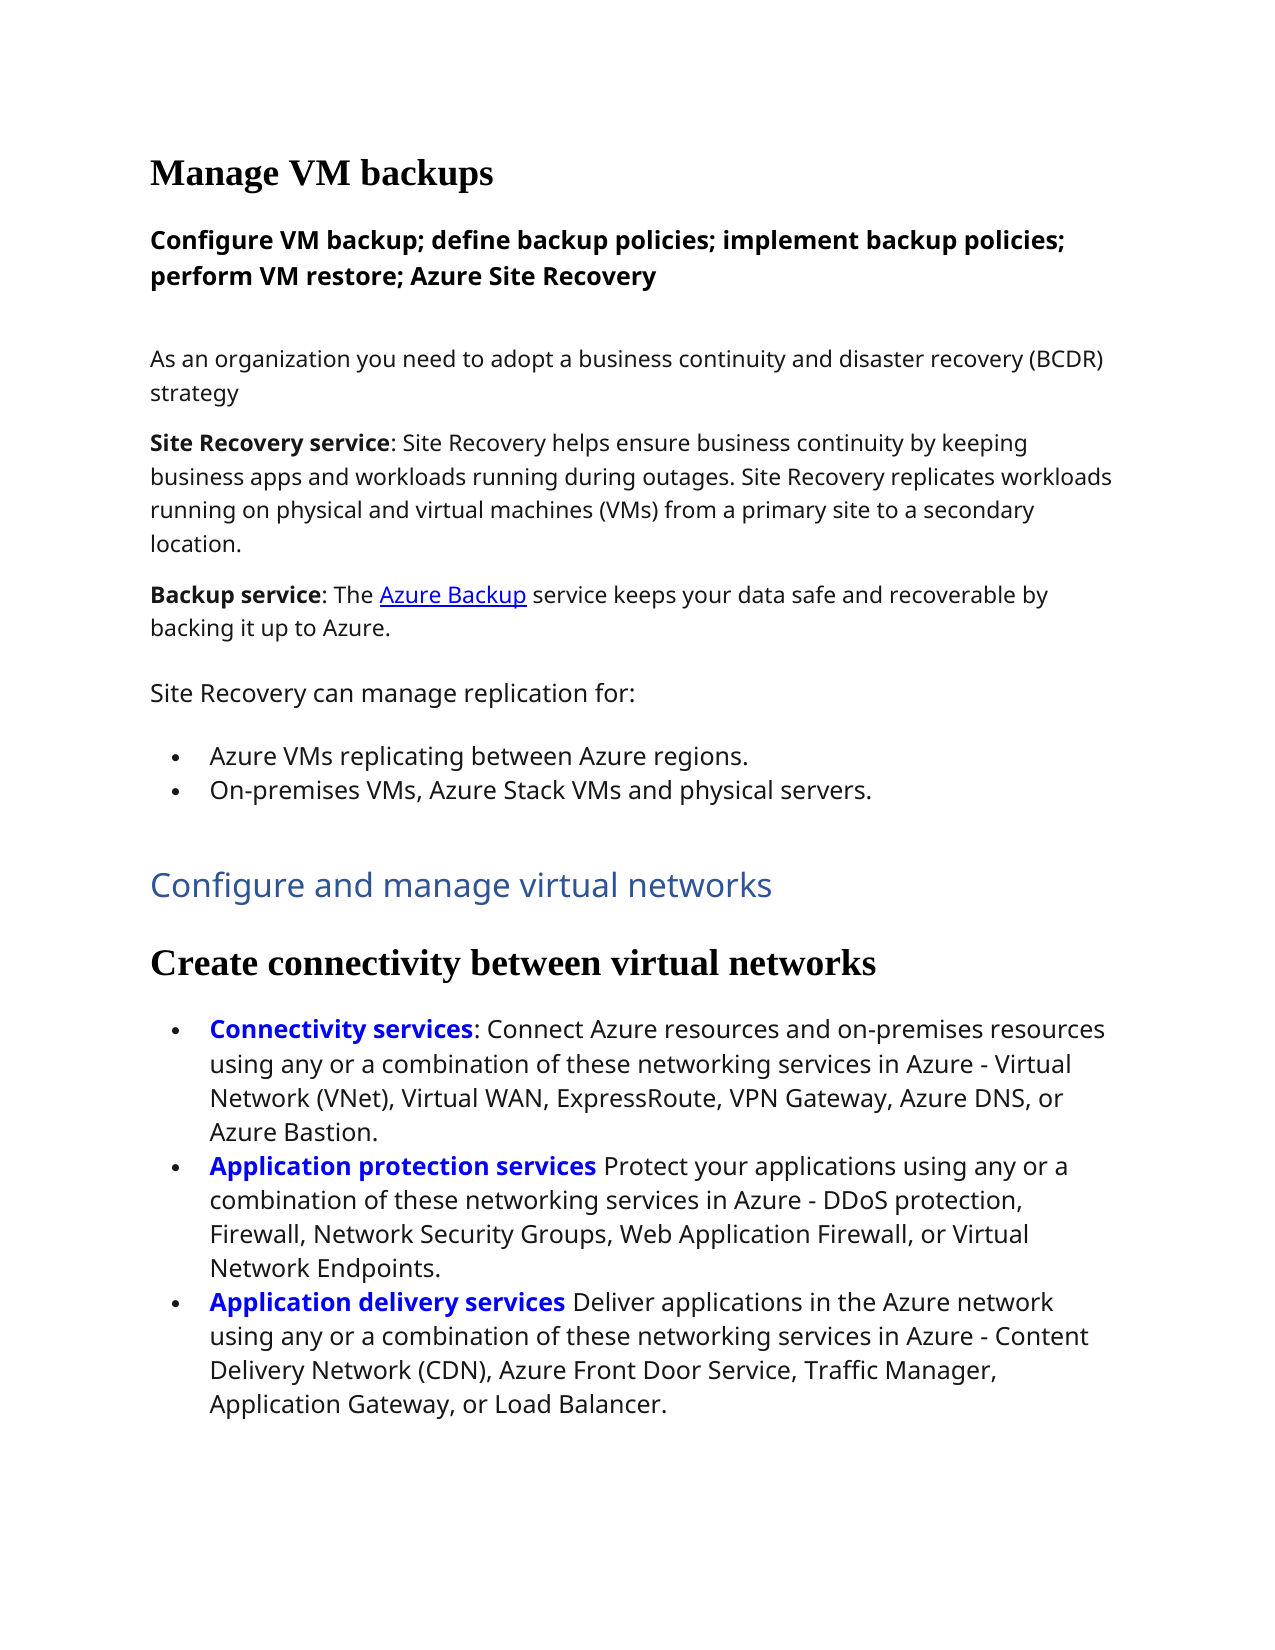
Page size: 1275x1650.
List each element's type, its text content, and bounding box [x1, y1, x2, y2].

list Application protection services Protect your applications using any or a combination of these networking services in Azure - DDoS protection, Firewall, Network Security Groups, Web Application Firewall, or Virtual Network Endpoints. [172, 1148, 1125, 1285]
subtitle Configure VM backup; define backup policies; implement backup policies; perform VM restore; Azure Site Recovery [150, 222, 1125, 293]
list Azure VMs replicating between Azure regions. [172, 738, 1125, 772]
subtitle Configure and manage virtual networks [150, 862, 1125, 907]
list Application delivery services Deliver applications in the Azure network using any or a combination of these networking services in Azure - Content Delivery Network (CDN), Azure Front Door Service, Traffic Manager, Application Gateway, or Load Balancer. [172, 1285, 1125, 1421]
text Site Recovery service: Site Recovery helps ensure business continuity by keeping business apps and workloads running during outages. Site Recovery replicates workloads running on physical and virtual machines (VMs) from a primary site to a secondary location. [150, 427, 1125, 559]
subtitle Manage VM backups [150, 150, 1125, 193]
subtitle Create connectivity between virtual networks [150, 940, 1125, 983]
list Connectivity services: Connect Azure resources and on-premises resources using any or a combination of these networking services in Azure - Virtual Network (VNet), Virtual WAN, ExpressRoute, VPN Gateway, Azure DNS, or Azure Bastion. [172, 1012, 1125, 1148]
list On-premises VMs, Azure Stack VMs and physical servers. [172, 772, 1125, 807]
text Site Recovery can manage replication for: [150, 675, 1125, 709]
text As an organization you need to adopt a business continuity and disaster recovery (BCDR) strategy [150, 343, 1125, 408]
text Backup service: The Azure Backup service keeps your data safe and recoverable by backing it up to Azure. [150, 578, 1125, 643]
